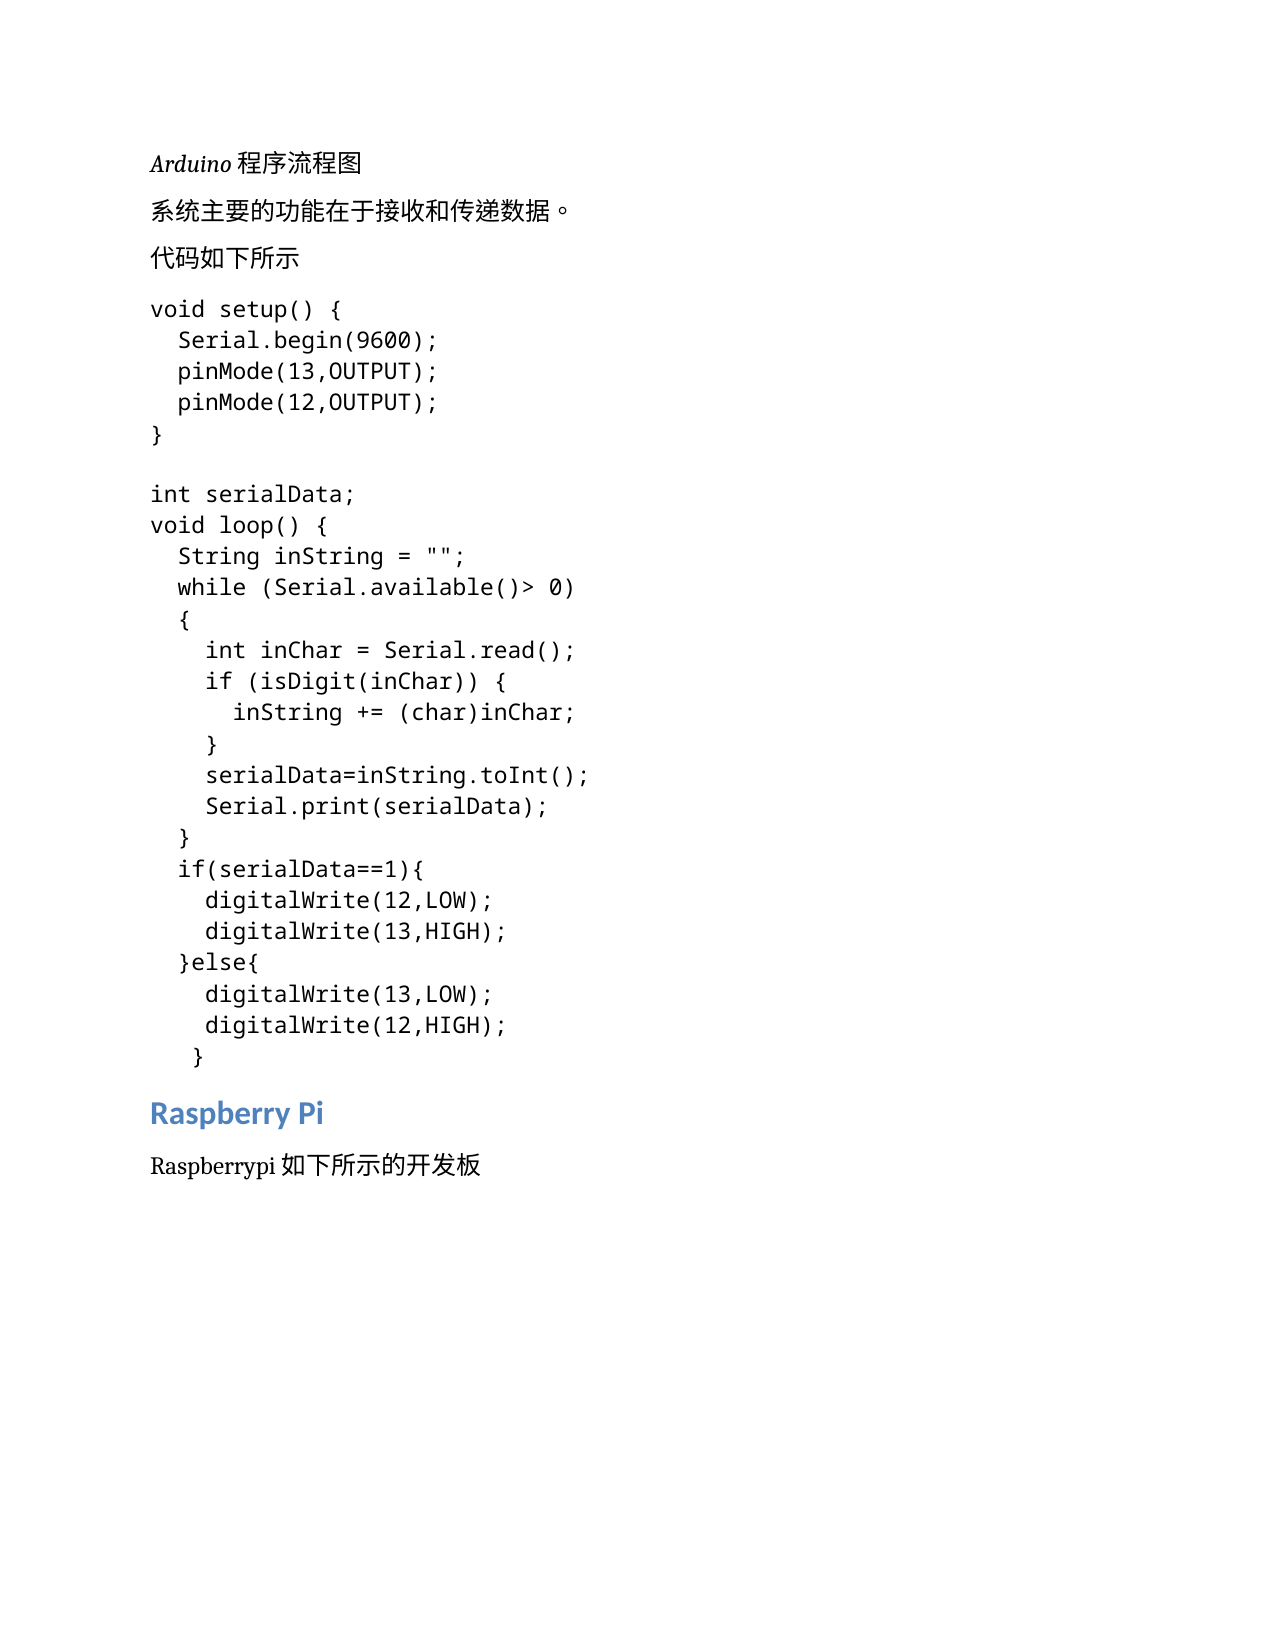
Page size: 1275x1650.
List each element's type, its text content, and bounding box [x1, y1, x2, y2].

subtitle Raspberry Pi [150, 1092, 1125, 1133]
text 系统主要的功能在于接收和传递数据。 [150, 197, 1125, 226]
text Arduino程序流程图 [150, 150, 1125, 179]
text Raspberrypi如下所示的开发板 [150, 1152, 1125, 1180]
text void setup() { Serial.begin(9600); pinMode(13,OUTPUT); pinMode(12,OUTPUT); } int serialData; void loop() { String inString = ""; while (Serial.available()> 0) { int inChar = Serial.read(); if (isDigit(inChar)) { inString += (char)inChar; } serialData=inString.toInt(); Serial.print(serialData); } if(serialData==1){ digitalWrite(12,LOW); digitalWrite(13,HIGH); }else{ digitalWrite(13,LOW); digitalWrite(12,HIGH); } [150, 292, 1125, 1071]
text 代码如下所示 [150, 245, 1125, 274]
